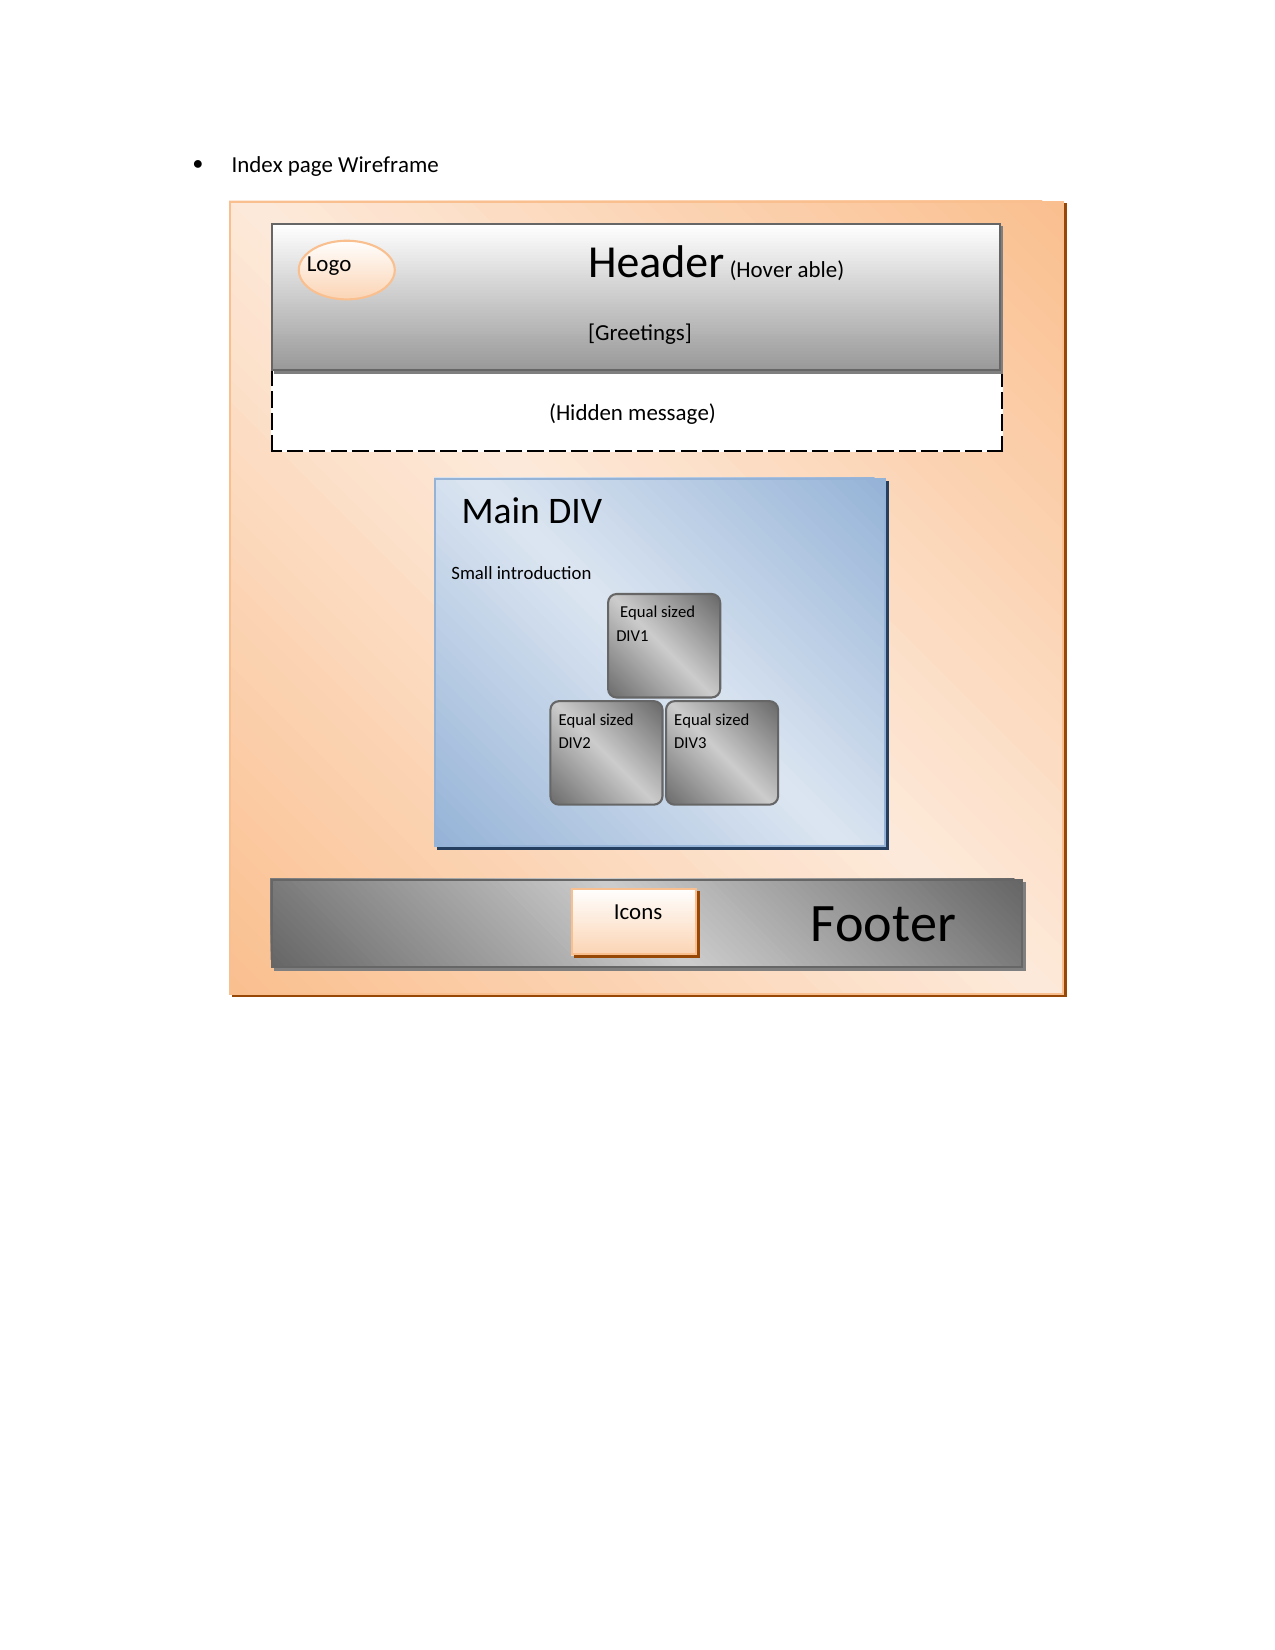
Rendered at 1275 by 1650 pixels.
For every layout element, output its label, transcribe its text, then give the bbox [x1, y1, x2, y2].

list Index page Wireframe [194, 150, 1118, 178]
